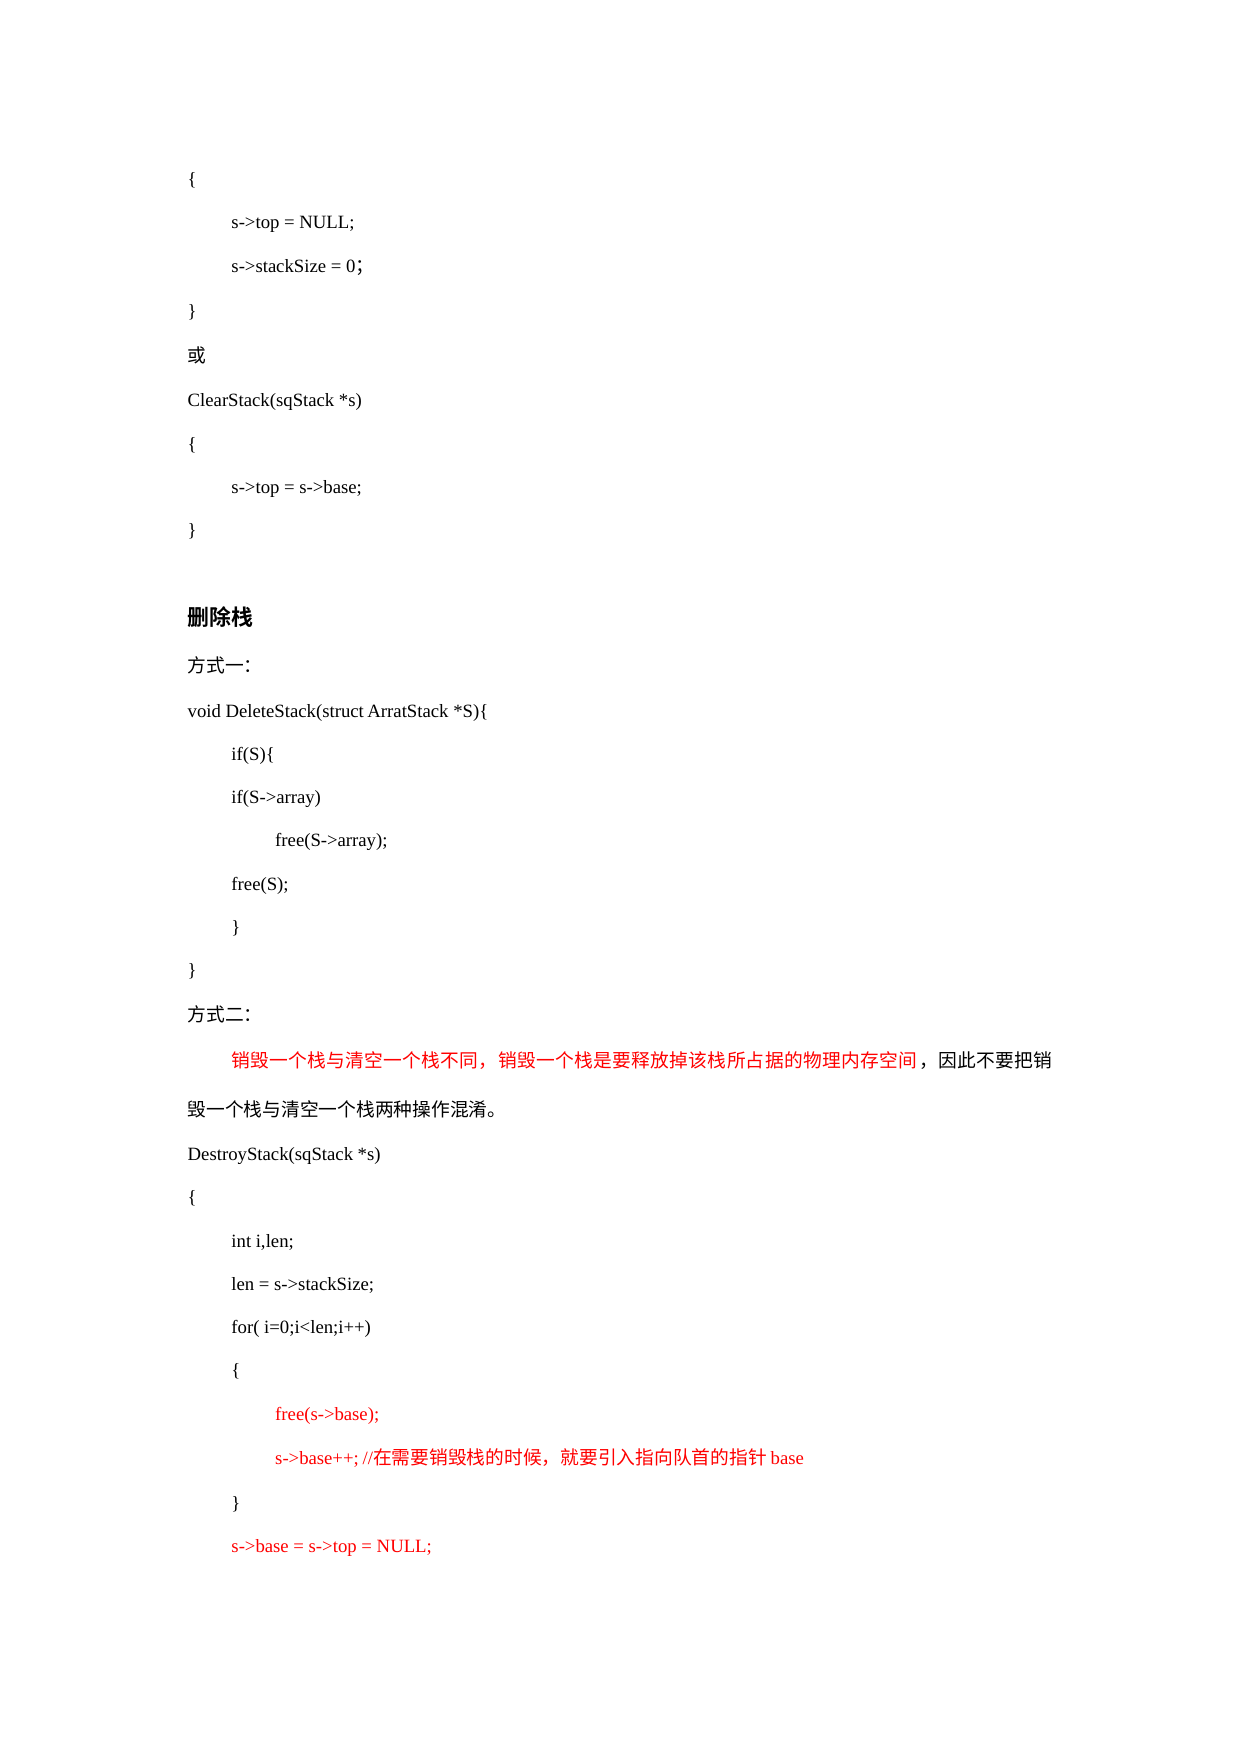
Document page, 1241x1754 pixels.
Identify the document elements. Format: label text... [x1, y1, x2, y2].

text } [187, 1486, 1053, 1519]
text free(s->base); [187, 1397, 1053, 1429]
text void DeleteStack(struct ArratStack *S){ [187, 694, 1053, 727]
text for( i=0;i<len;i++) [187, 1311, 1053, 1343]
text } [187, 294, 1053, 327]
text } [187, 910, 1053, 943]
text 方式二： [187, 997, 1053, 1029]
text int i,len; [187, 1224, 1053, 1257]
text DestroyStack(sqStack *s) [187, 1138, 1053, 1170]
text s->base++; //在需要销毁栈的时候，就要引入指向队首的指针base [187, 1440, 1053, 1473]
text if(S->array) [225, 781, 1053, 813]
text { [187, 1354, 1053, 1386]
text ClearStack(sqStack *s) [187, 384, 1053, 416]
text { [187, 162, 1053, 194]
text len = s->stackSize; [187, 1267, 1053, 1300]
text { [187, 427, 1053, 459]
text } [187, 954, 1053, 986]
text if(S){ [187, 737, 1053, 770]
text 销毁一个栈与清空一个栈不同，销毁一个栈是要释放掉该栈所占据的物理内存空间，因此不要把销毁一个栈与清空一个栈两种操作混淆。 [187, 1043, 1053, 1124]
text 方式一： [187, 648, 1053, 681]
text s->top = NULL; [187, 205, 1053, 238]
text } [187, 513, 1053, 546]
text 或 [187, 338, 1053, 370]
text s->base = s->top = NULL; [187, 1529, 1053, 1562]
text { [187, 1181, 1053, 1213]
text free(S->array); [225, 824, 1053, 856]
text s->top = s->base; [187, 470, 1053, 503]
text free(S); [225, 867, 1053, 900]
subtitle 删除栈 [187, 600, 1053, 632]
text s->stackSize = 0； [187, 248, 1053, 281]
